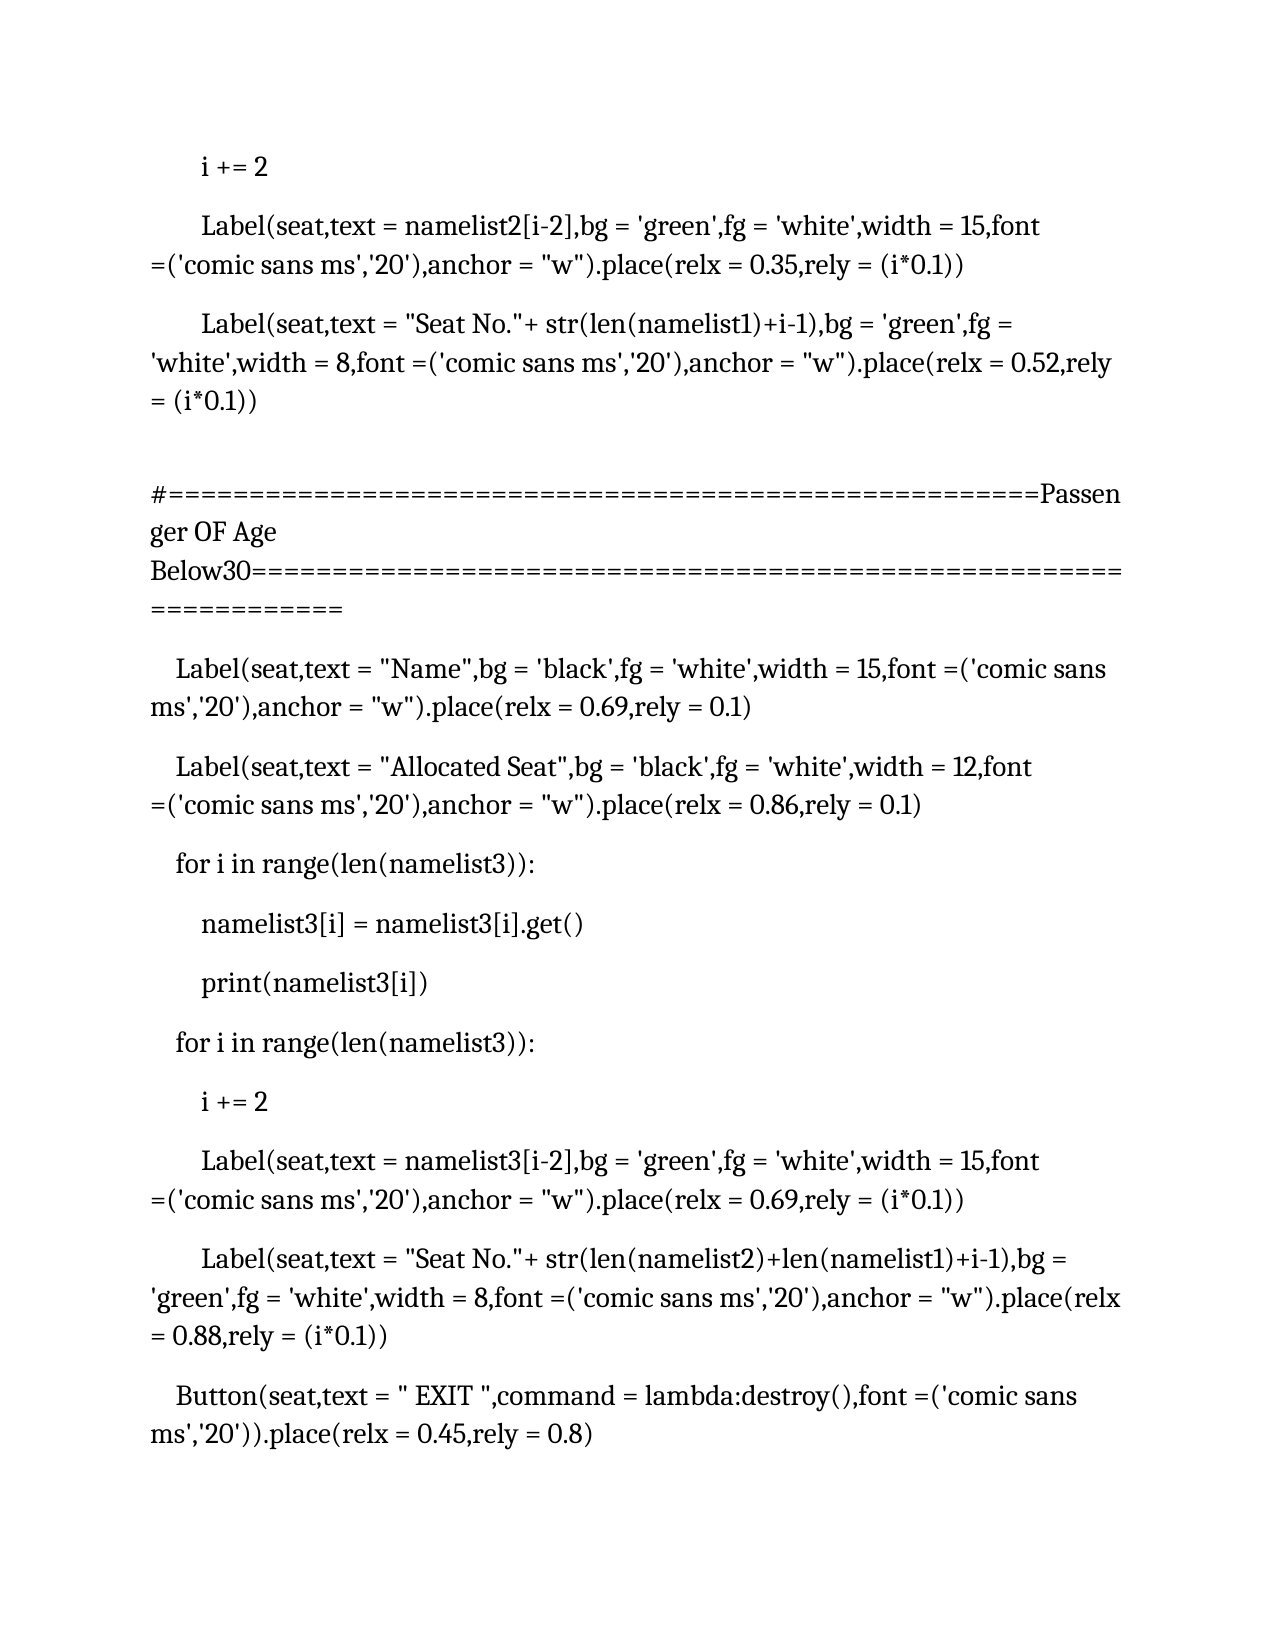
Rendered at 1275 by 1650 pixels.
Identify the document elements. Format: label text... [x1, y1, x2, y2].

text for i in range(len(namelist3)): [150, 1026, 1125, 1059]
text Button(seat,text = " EXIT ",command = lambda:destroy(),font =('comic sans ms','20')).place(relx = 0.45,rely = 0.8) [150, 1379, 1125, 1451]
text Label(seat,text = "Name",bg = 'black',fg = 'white',width = 15,font =('comic sans ms','20'),anchor = "w").place(relx = 0.69,rely = 0.1) [150, 652, 1125, 724]
text Label(seat,text = "Seat No."+ str(len(namelist1)+i-1),bg = 'green',fg = 'white',width = 8,font =('comic sans ms','20'),anchor = "w").place(relx = 0.52,rely = (i*0.1)) [150, 307, 1125, 418]
text i += 2 [150, 150, 1125, 183]
text for i in range(len(namelist3)): [150, 848, 1125, 881]
text i += 2 [150, 1085, 1125, 1119]
text Label(seat,text = namelist2[i-2],bg = 'green',fg = 'white',width = 15,font =('comic sans ms','20'),anchor = "w").place(relx = 0.35,rely = (i*0.1)) [150, 209, 1125, 281]
text Label(seat,text = "Seat No."+ str(len(namelist2)+len(namelist1)+i-1),bg = 'green',fg = 'white',width = 8,font =('comic sans ms','20'),anchor = "w").place(relx = 0.88,rely = (i*0.1)) [150, 1242, 1125, 1353]
text Label(seat,text = namelist3[i-2],bg = 'green',fg = 'white',width = 15,font =('comic sans ms','20'),anchor = "w").place(relx = 0.69,rely = (i*0.1)) [150, 1144, 1125, 1217]
text #======================================================Passenger OF Age Below30================================================================== [150, 444, 1125, 626]
text Label(seat,text = "Allocated Seat",bg = 'black',fg = 'white',width = 12,font =('comic sans ms','20'),anchor = "w").place(relx = 0.86,rely = 0.1) [150, 750, 1125, 822]
text namelist3[i] = namelist3[i].get() [150, 907, 1125, 941]
text print(namelist3[i]) [150, 966, 1125, 1000]
